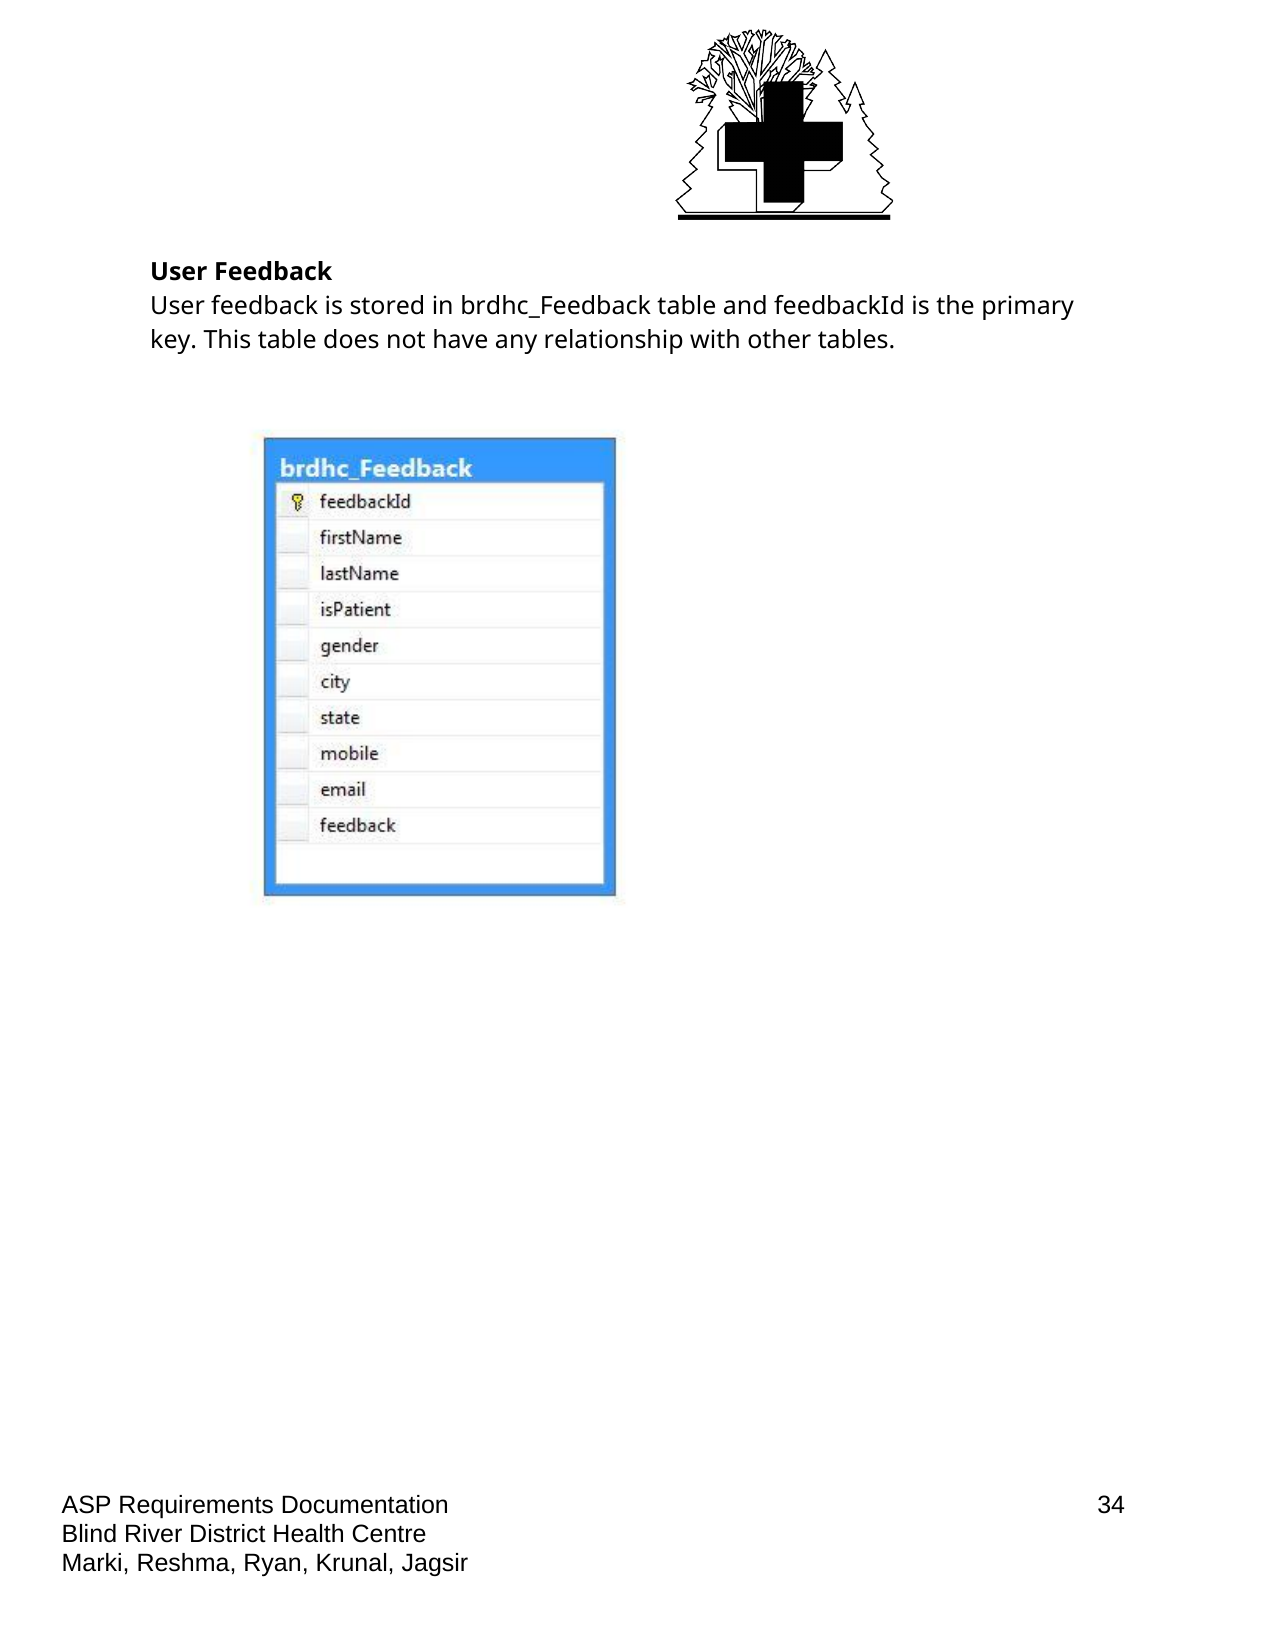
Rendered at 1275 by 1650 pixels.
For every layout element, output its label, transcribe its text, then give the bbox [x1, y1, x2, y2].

picture [150, 355, 685, 951]
text User Feedback [150, 253, 1125, 287]
picture [675, 29, 894, 220]
text User feedback is stored in brdhc_Feedback table and feedbackId is the primary key. This table does not have any relationship with other tables. [150, 287, 1125, 355]
